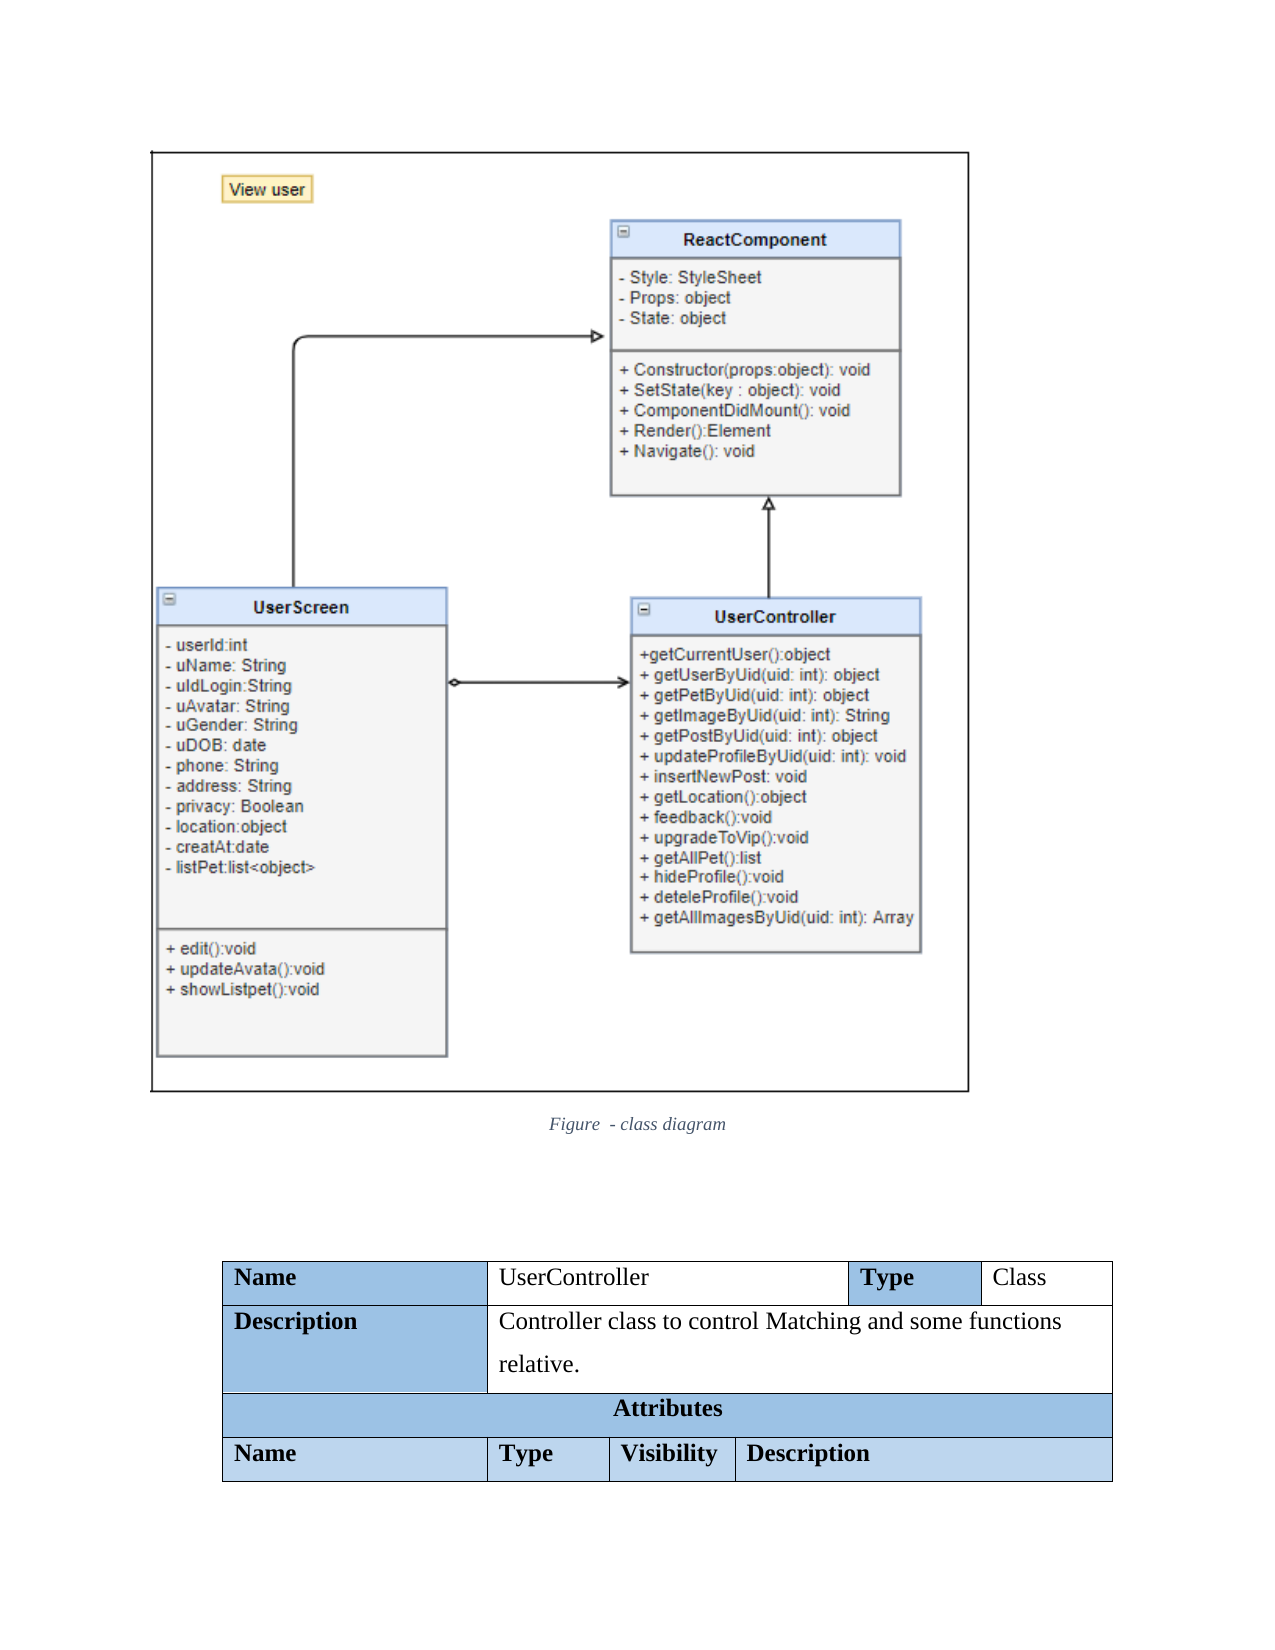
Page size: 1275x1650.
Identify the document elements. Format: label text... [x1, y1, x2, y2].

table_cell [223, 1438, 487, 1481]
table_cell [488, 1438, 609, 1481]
text Figure - class diagram [150, 1113, 1125, 1134]
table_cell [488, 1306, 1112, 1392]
table_header UserController [488, 1262, 848, 1305]
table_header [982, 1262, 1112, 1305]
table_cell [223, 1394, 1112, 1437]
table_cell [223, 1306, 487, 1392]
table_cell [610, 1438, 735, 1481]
table_header Type [849, 1262, 981, 1305]
table_header Name [223, 1262, 487, 1305]
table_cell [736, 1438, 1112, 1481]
picture [150, 150, 971, 1094]
